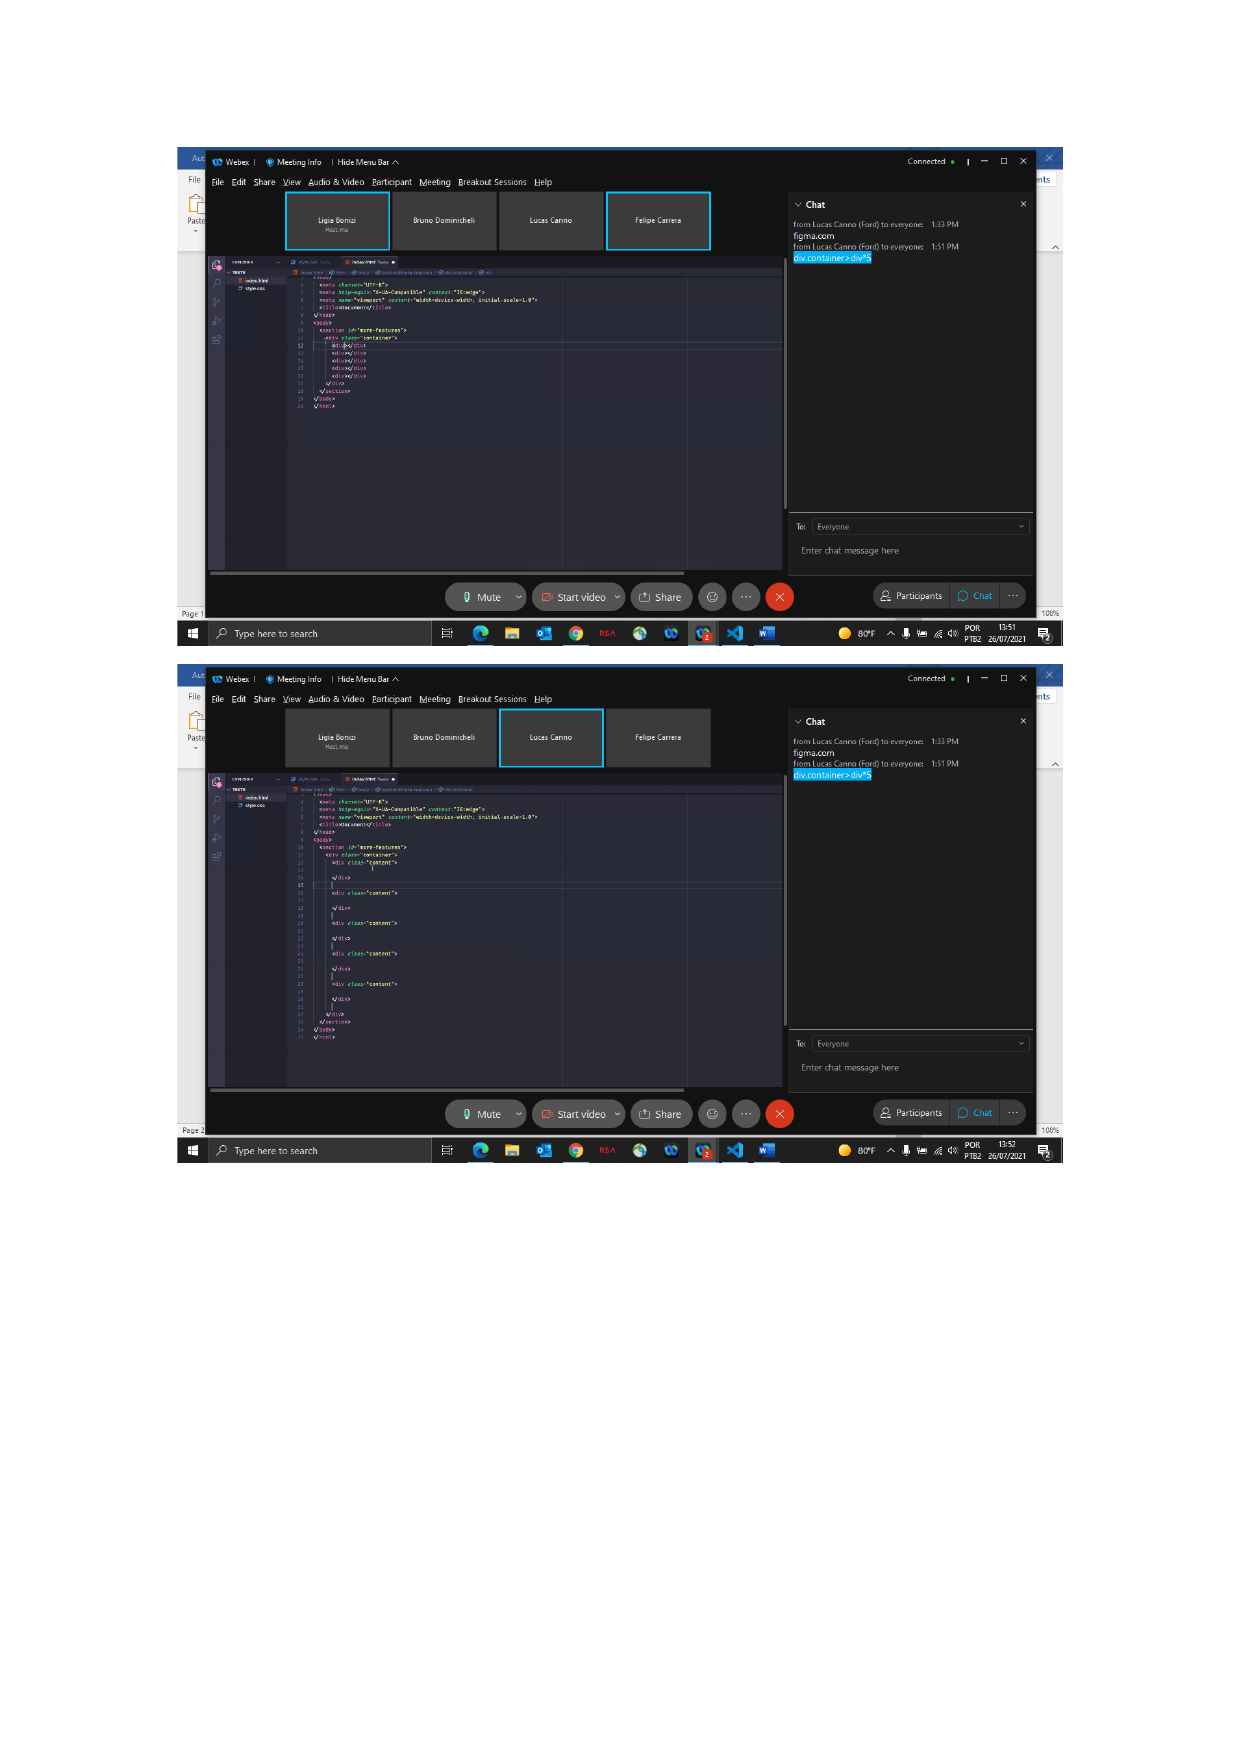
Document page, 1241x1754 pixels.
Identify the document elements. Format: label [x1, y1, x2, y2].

picture [177, 147, 1063, 646]
picture [177, 664, 1063, 1163]
